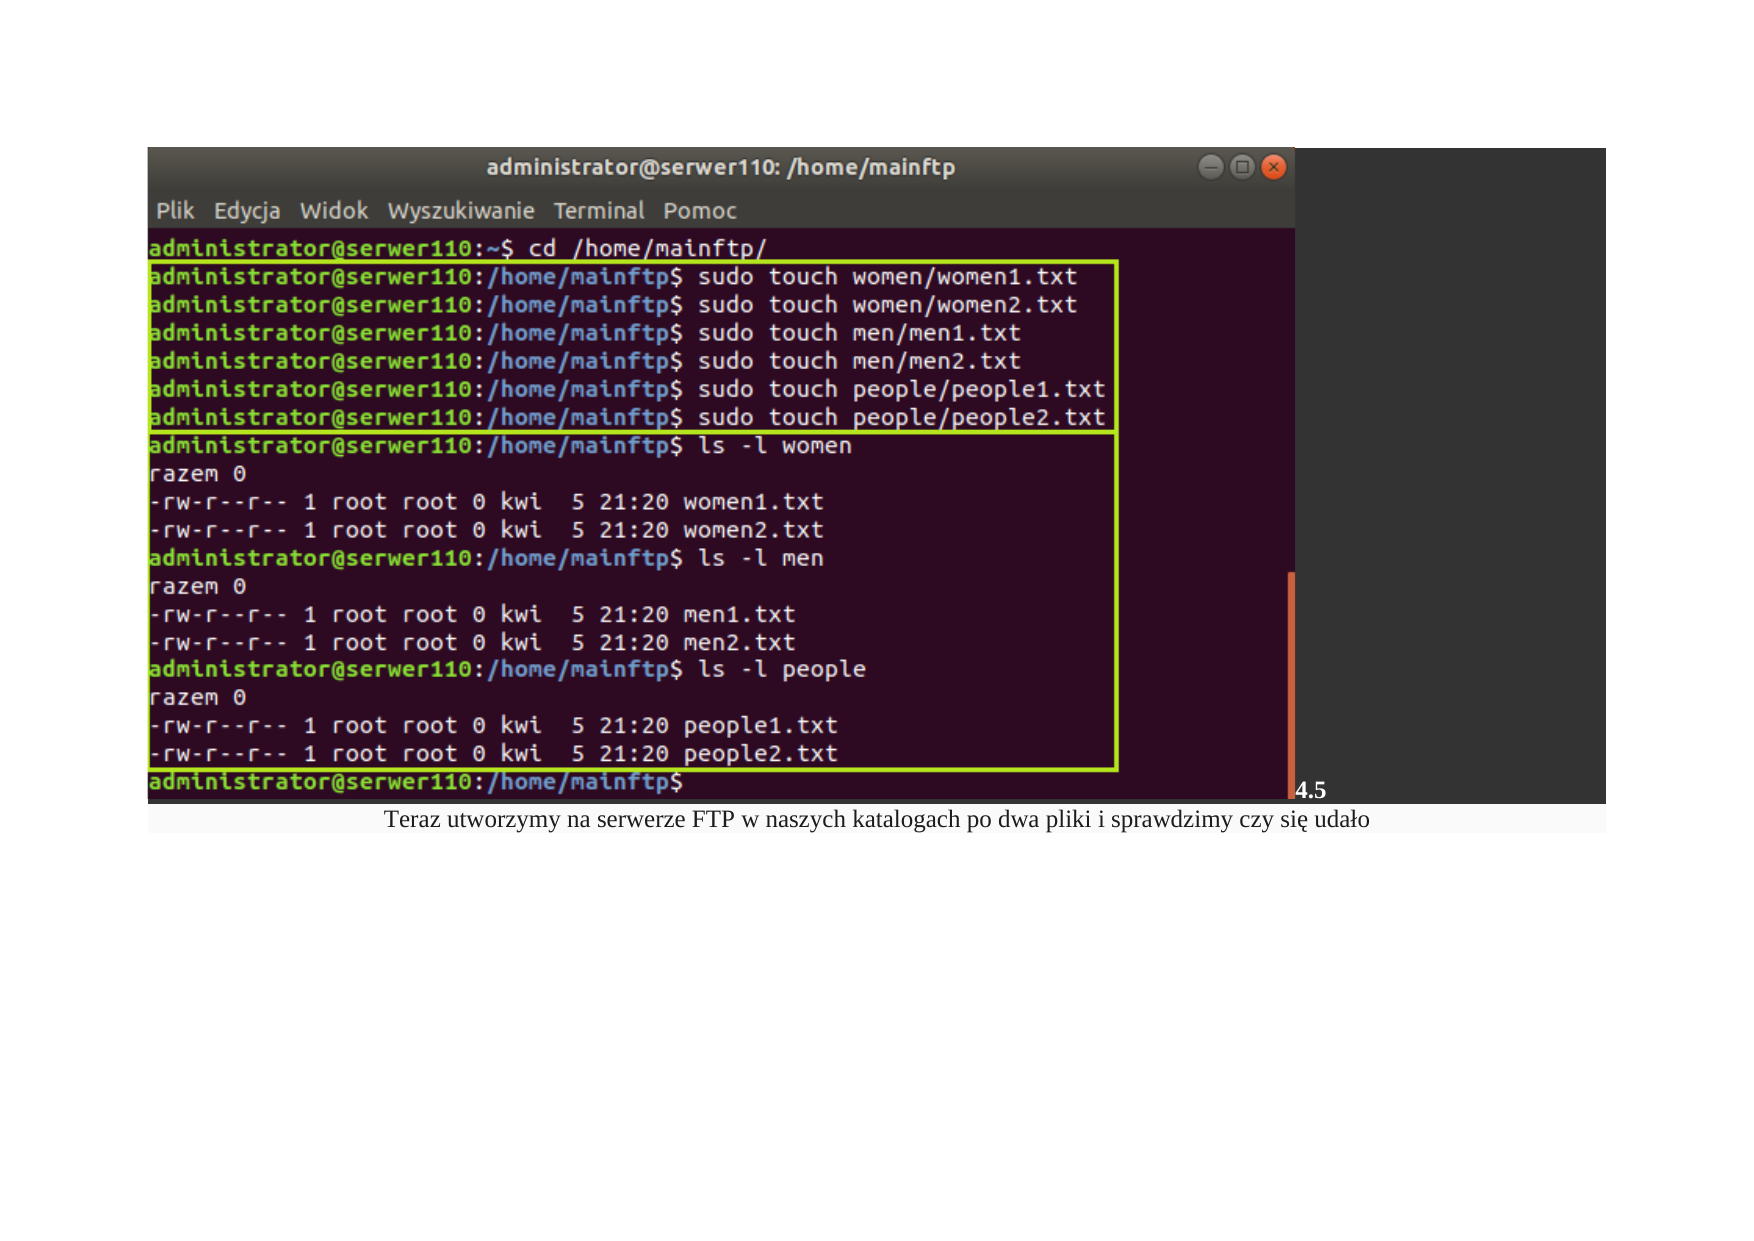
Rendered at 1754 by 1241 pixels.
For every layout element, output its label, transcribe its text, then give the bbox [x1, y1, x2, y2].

picture [147, 147, 1296, 799]
text Teraz utworzymy na serwerze FTP w naszych katalogach po dwa pliki i sprawdzimy czy się udało [148, 804, 1606, 833]
